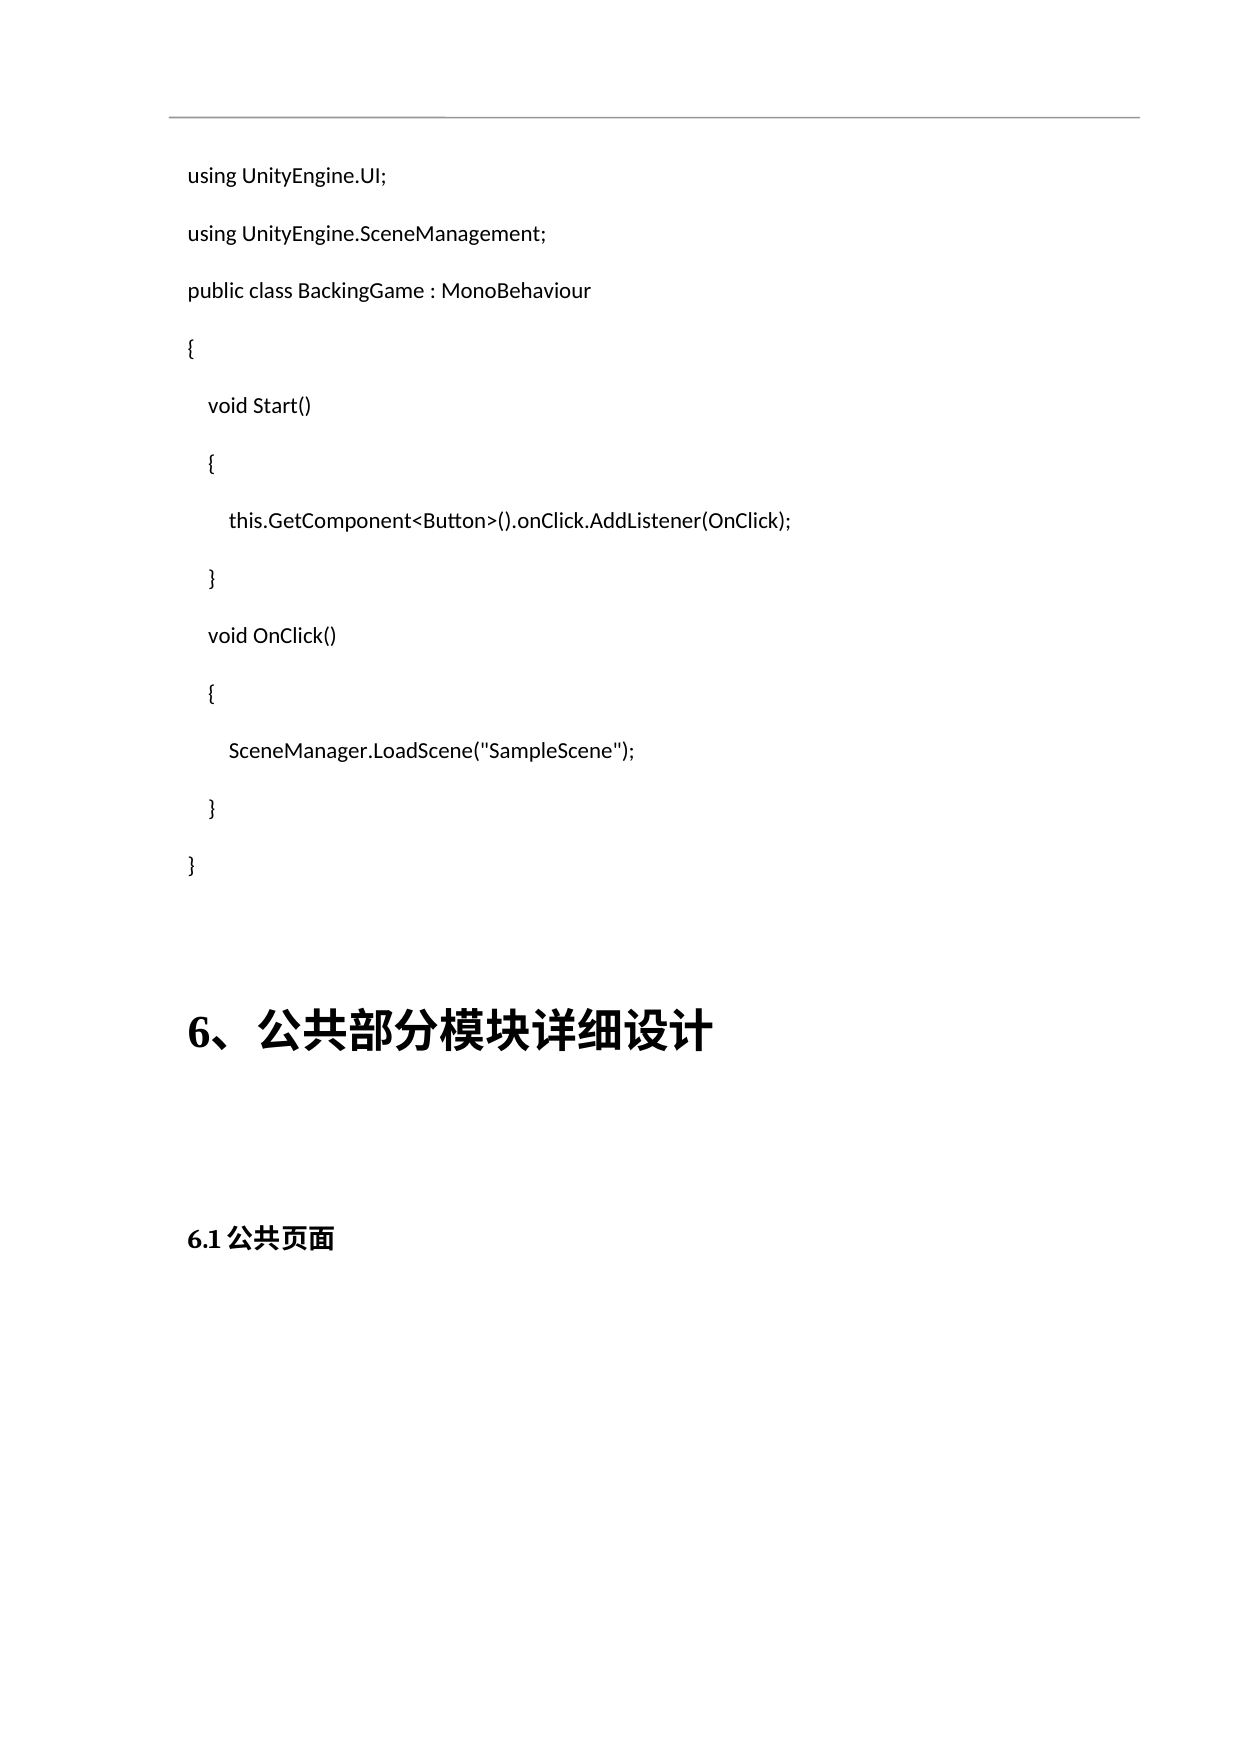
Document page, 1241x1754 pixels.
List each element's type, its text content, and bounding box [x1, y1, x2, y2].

text SceneManager.LoadScene("SampleScene"); [187, 734, 1053, 766]
text using UnityEngine.UI; [187, 159, 1053, 191]
text public class BackingGame : MonoBehaviour [187, 274, 1053, 306]
text void Start() [187, 389, 1053, 421]
text { [187, 331, 1053, 364]
text } [187, 849, 1053, 881]
text { [187, 676, 1053, 709]
text using UnityEngine.SceneManagement; [187, 216, 1053, 249]
text { [187, 446, 1053, 479]
text } [187, 791, 1053, 824]
text void OnClick() [187, 619, 1053, 651]
subtitle 6.1 公共页面 [187, 1204, 1053, 1269]
text this.GetComponent<Button>().onClick.AddListener(OnClick); [187, 504, 1053, 536]
text } [187, 561, 1053, 594]
subtitle 6、公共部分模块详细设计 [187, 978, 1053, 1076]
